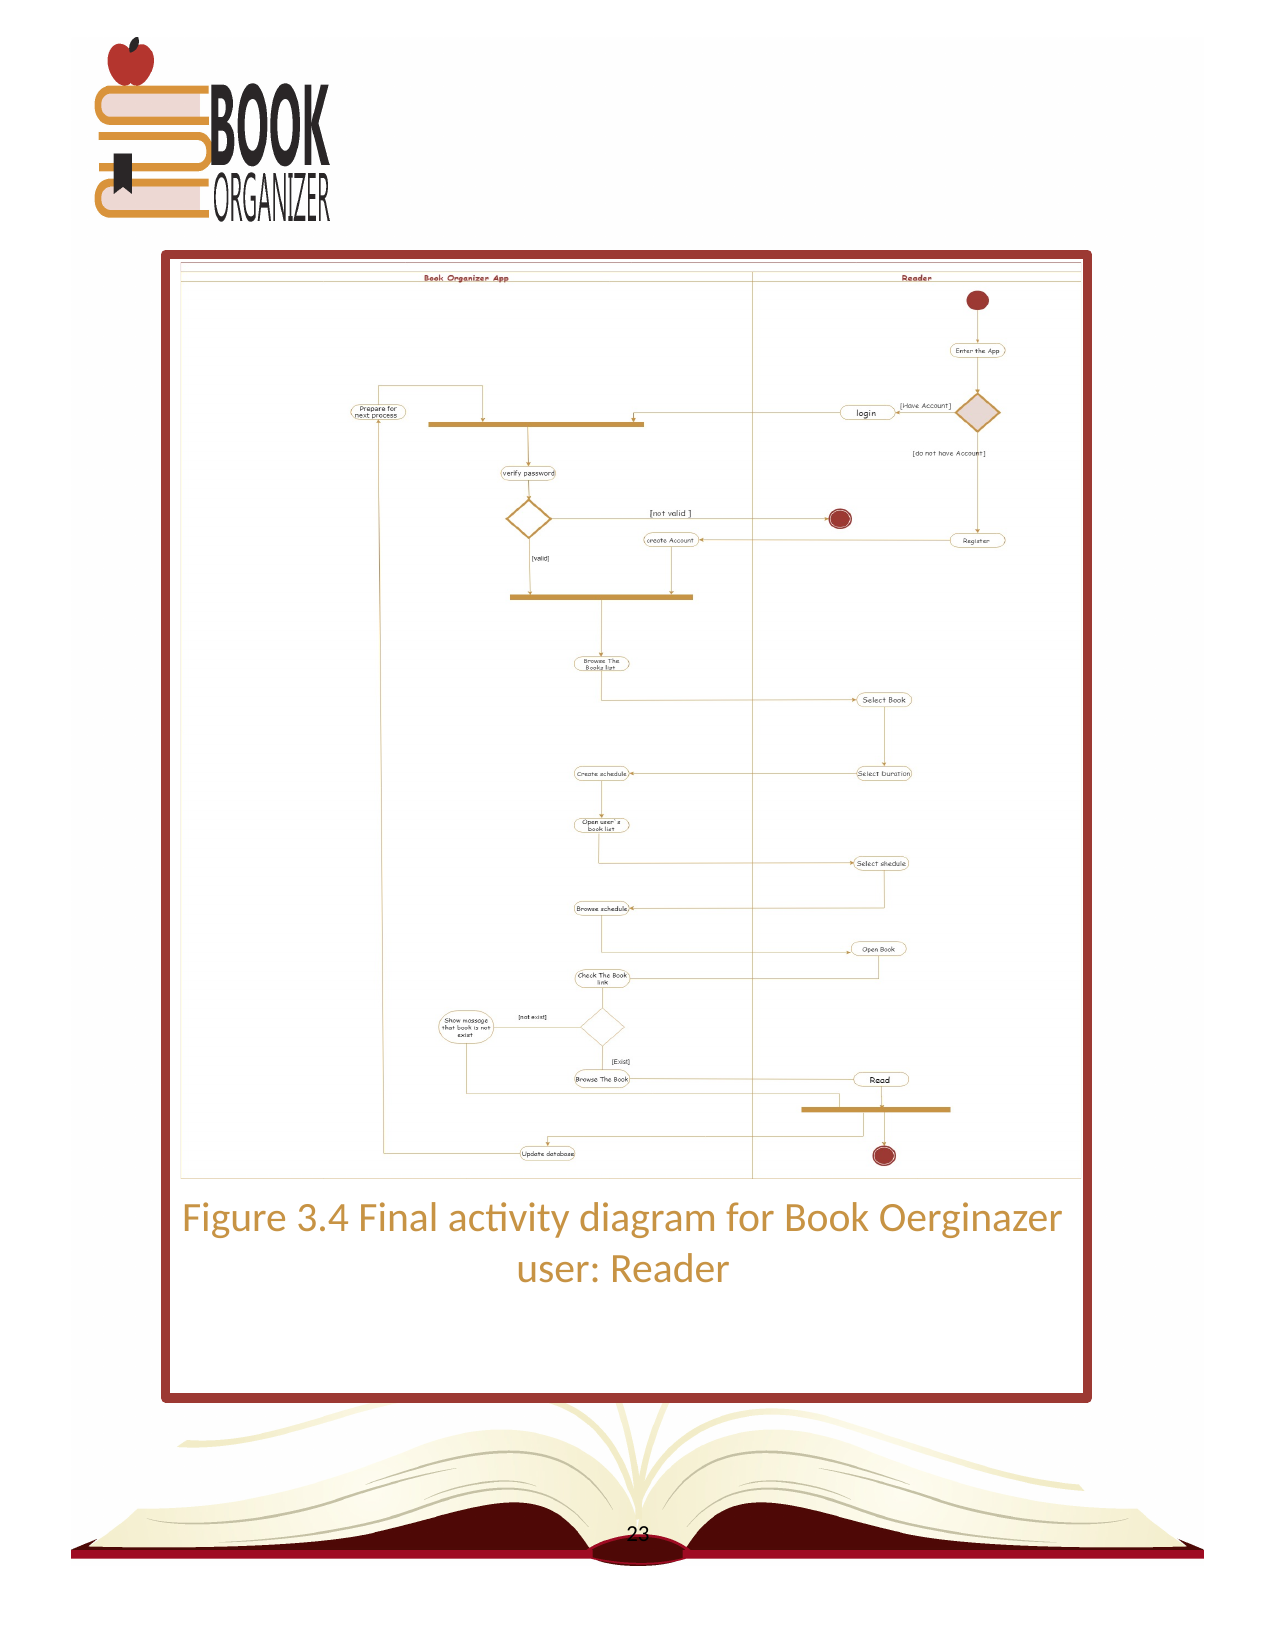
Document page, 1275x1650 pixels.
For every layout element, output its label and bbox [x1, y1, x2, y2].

picture [71, 37, 1204, 1566]
